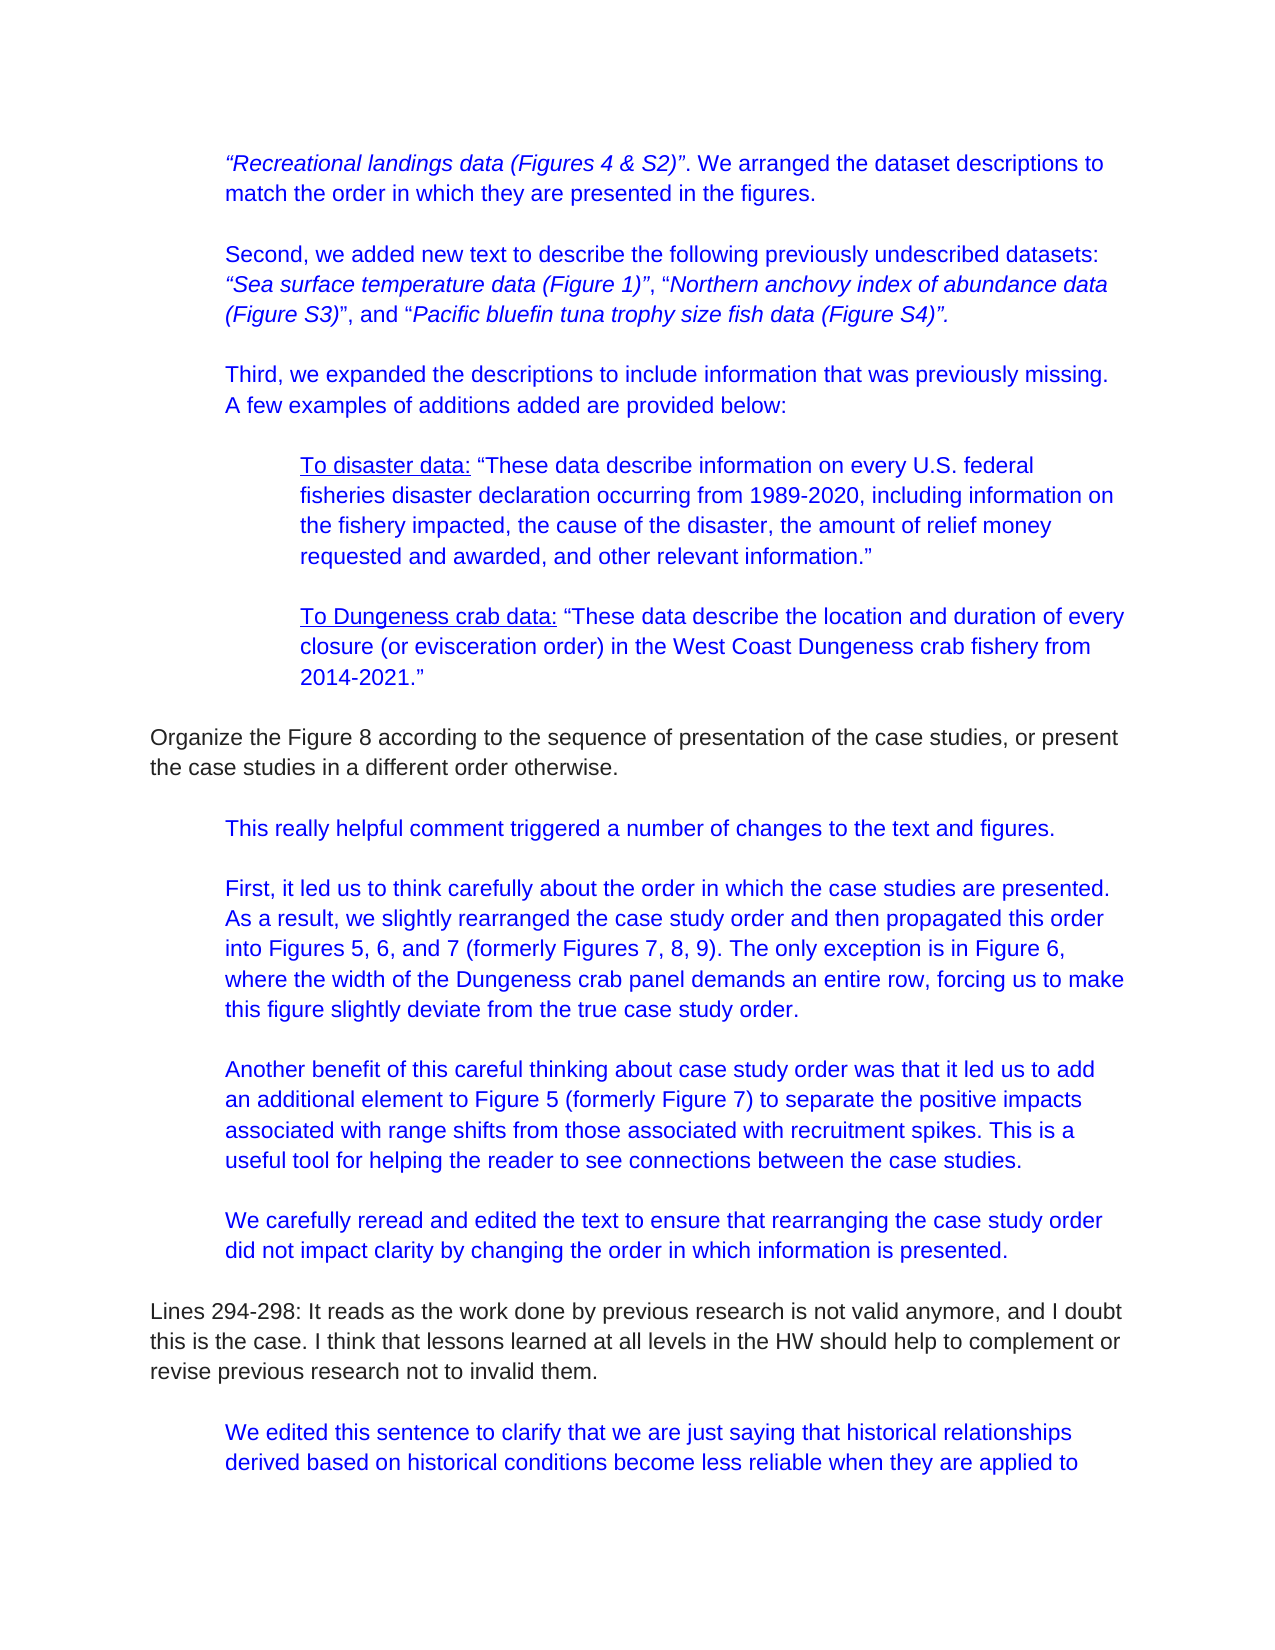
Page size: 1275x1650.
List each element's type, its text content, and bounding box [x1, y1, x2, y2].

text Lines 294-298: It reads as the work done by previous research is not valid anymore, and I doubt this is the case. I think that lessons learned at all levels in the HW should help to complement or revise previous research not to invalid them. [150, 1298, 1125, 1385]
text We carefully reread and edited the text to ensure that rearranging the case study order did not impact clarity by changing the order in which information is presented. [225, 1207, 1125, 1264]
text Third, we expanded the descriptions to include information that was previously missing. A few examples of additions added are provided below: [225, 361, 1125, 418]
text This really helpful comment triggered a number of changes to the text and figures. [150, 814, 1125, 841]
text To Dungeness crab data: “These data describe the location and duration of every closure (or evisceration order) in the West Coast Dungeness crab fishery from 2014-2021.” [300, 603, 1125, 690]
text First, it led us to think carefully about the order in which the case studies are presented. As a result, we slightly rearranged the case study order and then propagated this order into Figures 5, 6, and 7 (formerly Figures 7, 8, 9). The only exception is in Figure 6, where the width of the Dungeness crab panel demands an entire row, forcing us to make this figure slightly deviate from the true case study order. [225, 875, 1125, 1022]
text Organize the Figure 8 according to the sequence of presentation of the case studies, or present the case studies in a different order otherwise. [150, 724, 1125, 781]
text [225, 1419, 1125, 1475]
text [225, 150, 1125, 207]
text Second, we added new text to describe the following previously undescribed datasets: “Sea surface temperature data (Figure 1)”, “Northern anchovy index of abundance data (Figure S3)”, and “Pacific bluefin tuna trophy size fish data (Figure S4)”. [225, 241, 1125, 327]
text To disaster data: “These data describe information on every U.S. federal fisheries disaster declaration occurring from 1989-2020, including information on the fishery impacted, the cause of the disaster, the amount of relief money requested and awarded, and other relevant information.” [300, 452, 1125, 569]
text Another benefit of this careful thinking about case study order was that it led us to add an additional element to Figure 5 (formerly Figure 7) to separate the positive impacts associated with range shifts from those associated with recruitment spikes. This is a useful tool for helping the reader to see connections between the case studies. [225, 1056, 1125, 1173]
